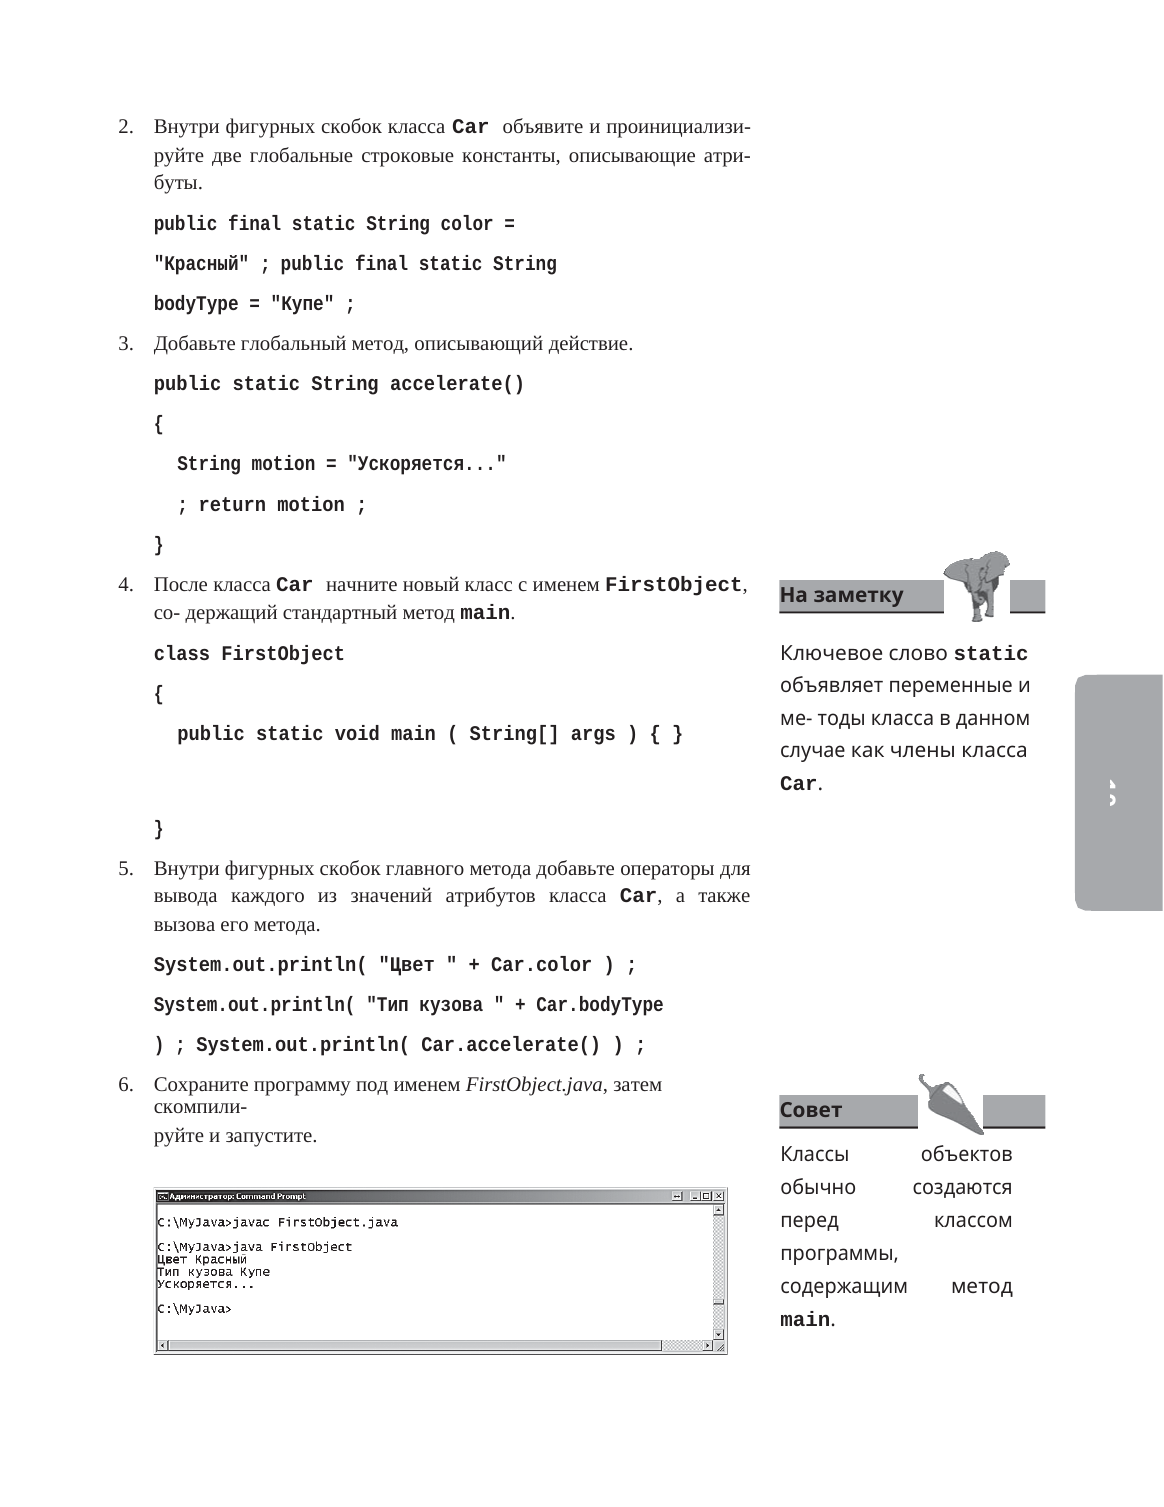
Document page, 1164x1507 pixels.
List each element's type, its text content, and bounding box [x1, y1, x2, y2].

list Сохраните программу под именем FirstObject.java, затем скомпили- [118, 1074, 751, 1118]
text Классы объектов обычно создаются перед классом программы, содержащим метод main. [780, 1067, 1012, 1332]
list Добавьте глобальный метод, описывающий действие. [118, 333, 1163, 355]
subtitle public static void main ( String[] args ) { } [177, 723, 751, 747]
subtitle { [153, 683, 751, 706]
subtitle } [153, 818, 751, 841]
picture [153, 1187, 728, 1355]
subtitle String motion = "Ускоряется..." ; return motion ; [177, 453, 510, 517]
subtitle { [153, 413, 1163, 437]
subtitle class FirstObject [153, 642, 751, 666]
subtitle public static String accelerate() [153, 373, 1163, 397]
text Ключевое слово static объявляет переменные и ме- тоды класса в данном случае как члены класса Car. [780, 638, 1053, 797]
picture [943, 557, 1010, 622]
text руйте и запустите. [153, 1122, 751, 1147]
list Внутри фигурных скобок главного метода добавьте операторы для вывода каждого из значений атрибутов класса Car, а также вызова его метода. [118, 856, 751, 936]
subtitle public final static String color = "Красный" ; public final static String bodyType = "Купе" ; [153, 213, 617, 316]
subtitle System.out.println( "Цвет " + Car.color ) ; System.out.println( "Тип кузова " + Car.bodyType ) ; System.out.println( Car.accelerate() ) ; [153, 954, 676, 1058]
subtitle } [153, 534, 1163, 557]
list Внутри фигурных скобок класса Car объявите и проинициализи- руйте две глобальные строковые константы, описывающие атри- буты. [118, 114, 751, 194]
list После класса Car начните новый класс с именем FirstObject, со- держащий стандартный метод main. [118, 572, 751, 626]
